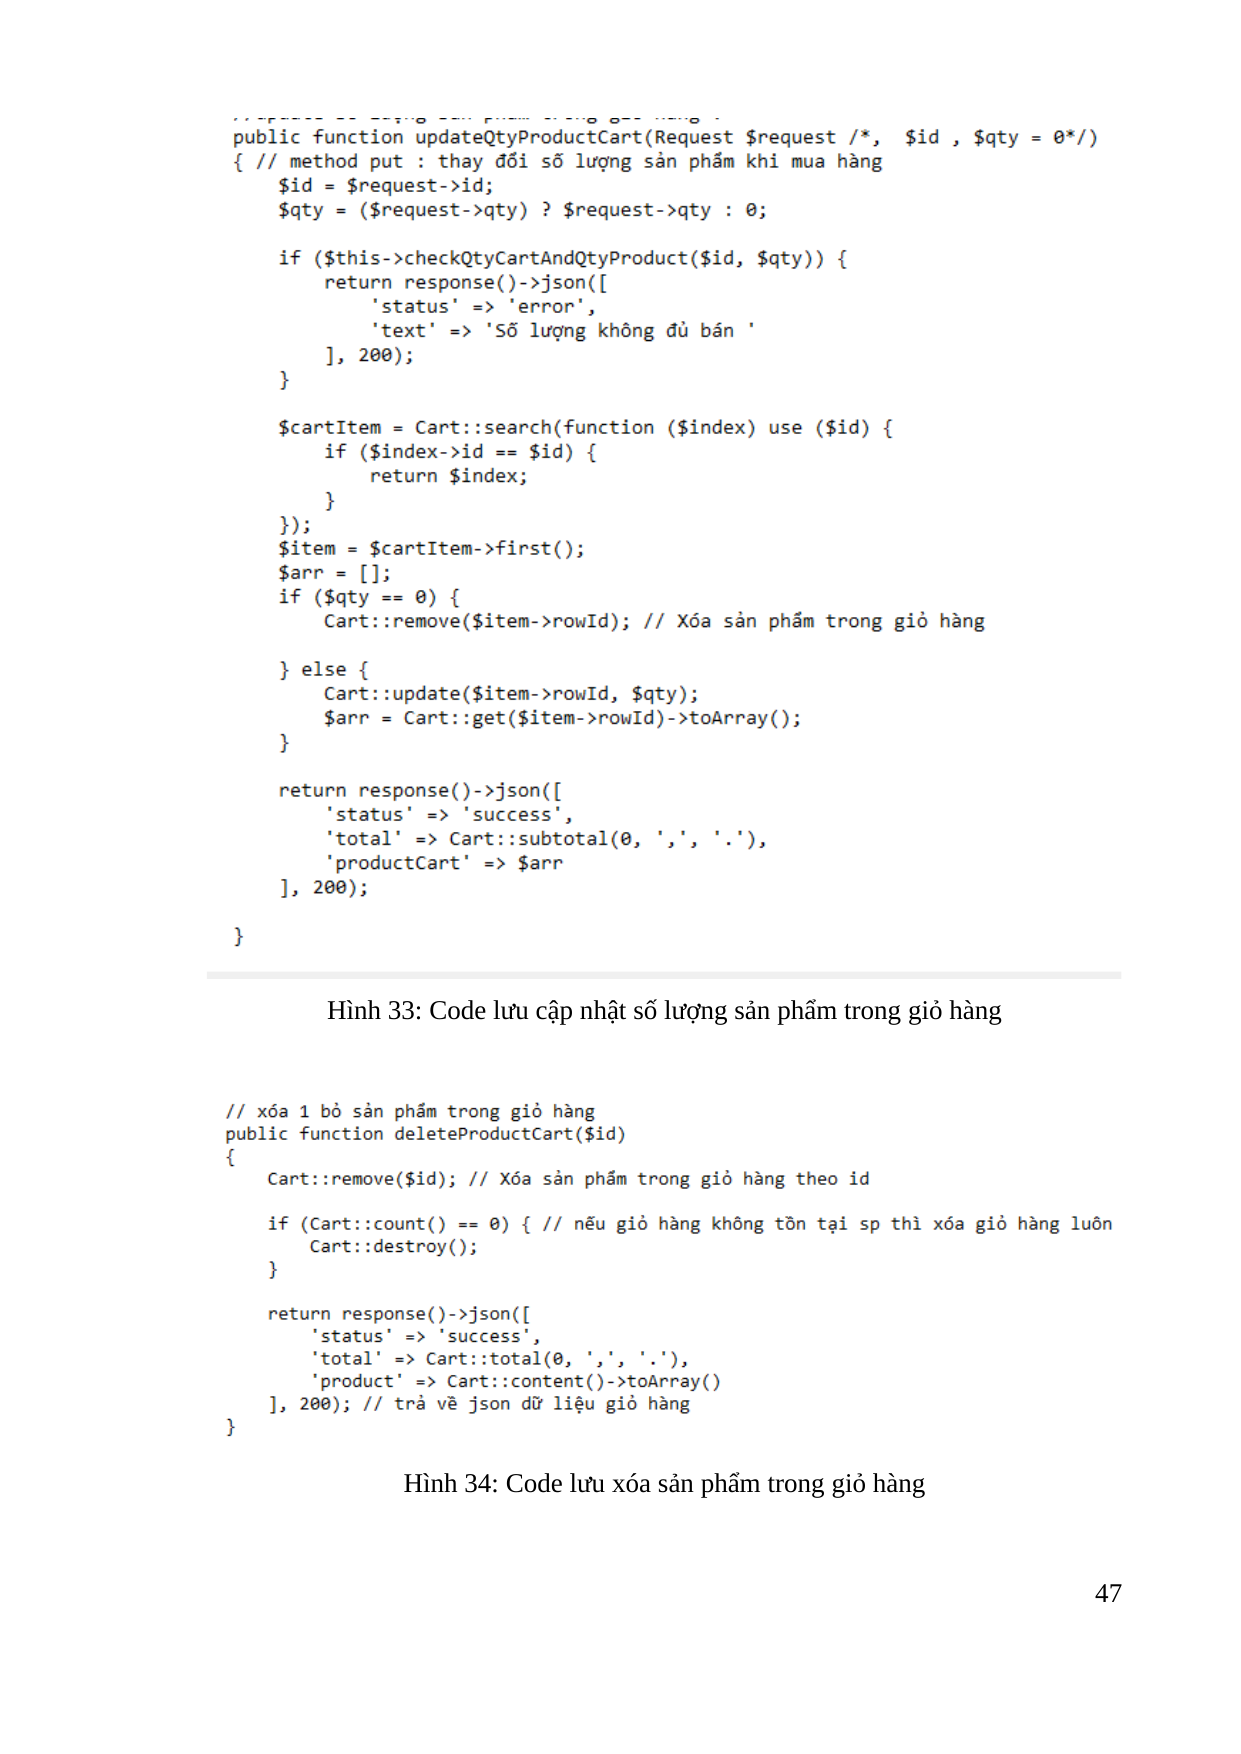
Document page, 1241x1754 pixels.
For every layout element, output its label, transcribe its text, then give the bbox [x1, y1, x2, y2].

picture [207, 1087, 1122, 1452]
text Hình 33: Code lưu cập nhật số lượng sản phẩm trong giỏ hàng [207, 994, 1122, 1025]
picture [206, 118, 1122, 979]
text Hình 34: Code lưu xóa sản phẩm trong giỏ hàng [207, 1467, 1122, 1498]
